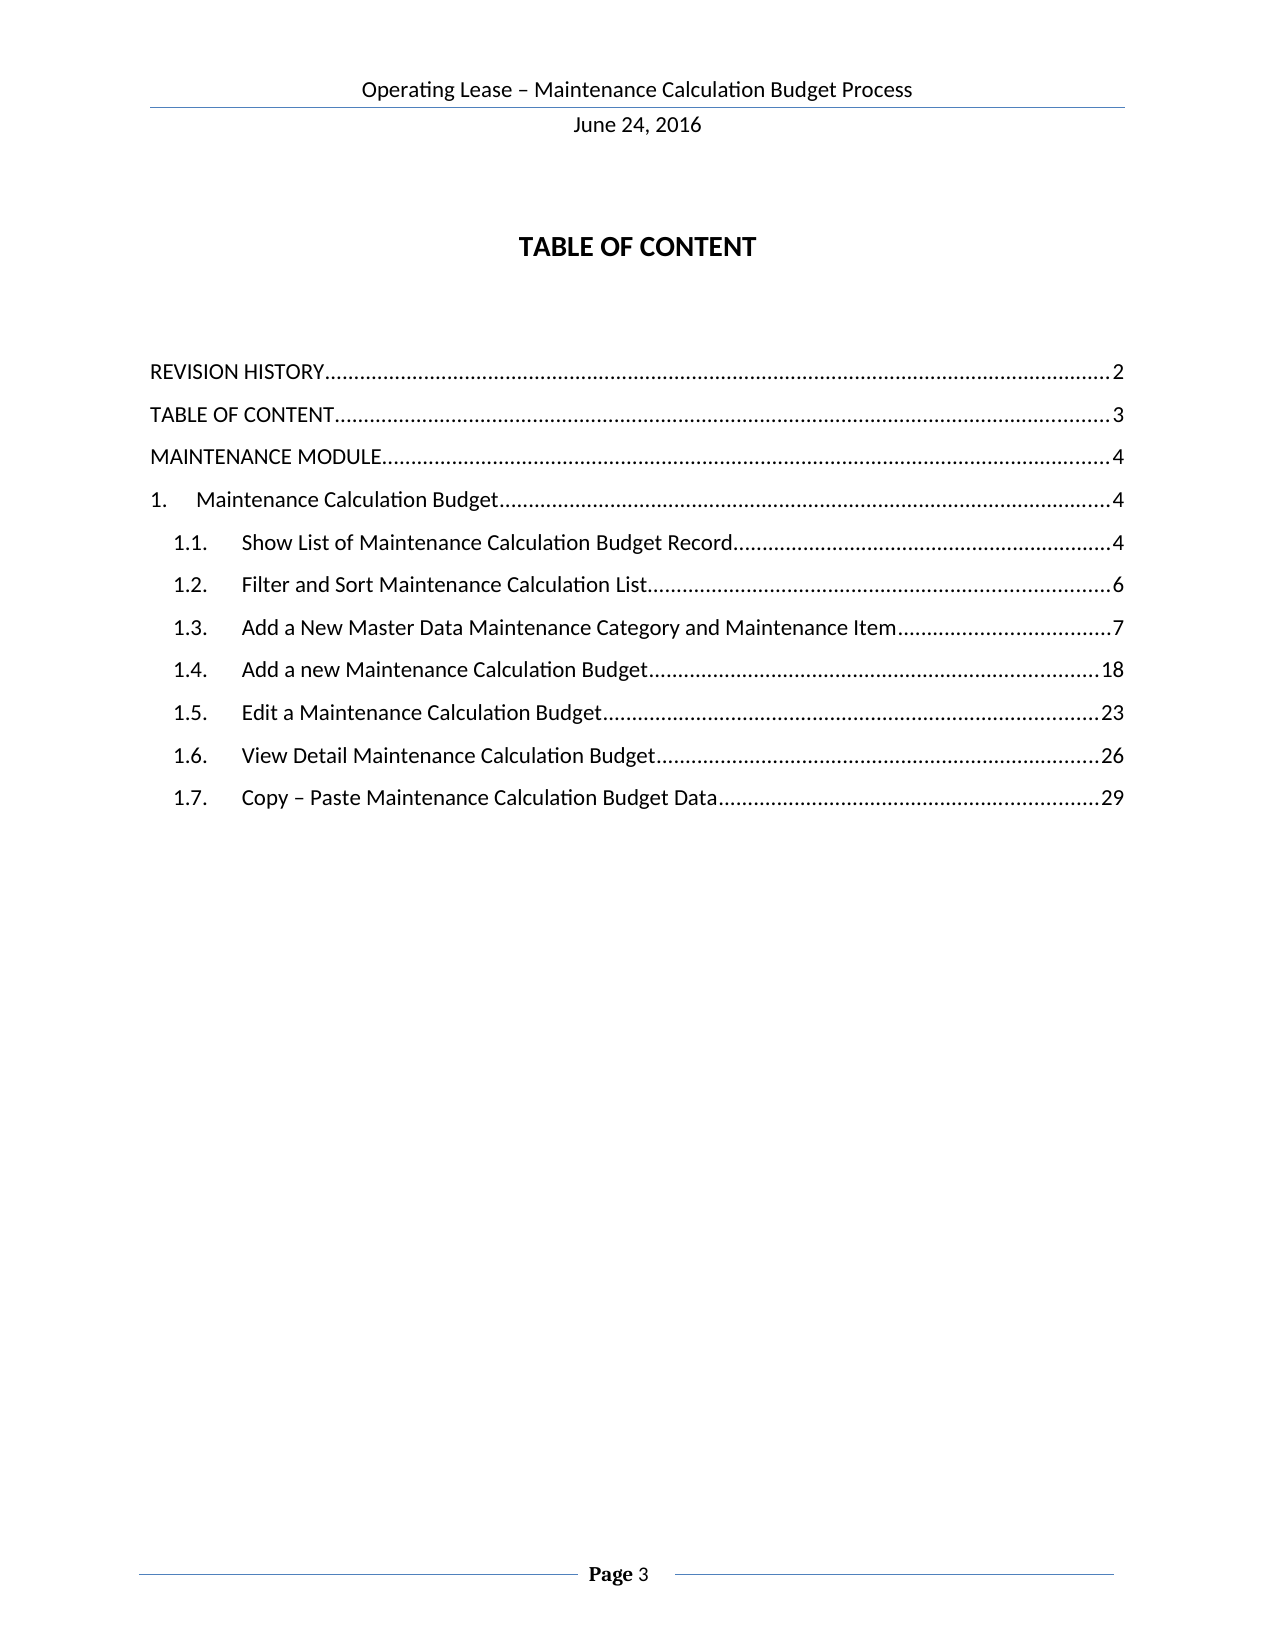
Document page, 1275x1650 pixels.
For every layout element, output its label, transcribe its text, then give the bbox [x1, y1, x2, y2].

subtitle TABLE OF CONTENT [150, 228, 1125, 263]
